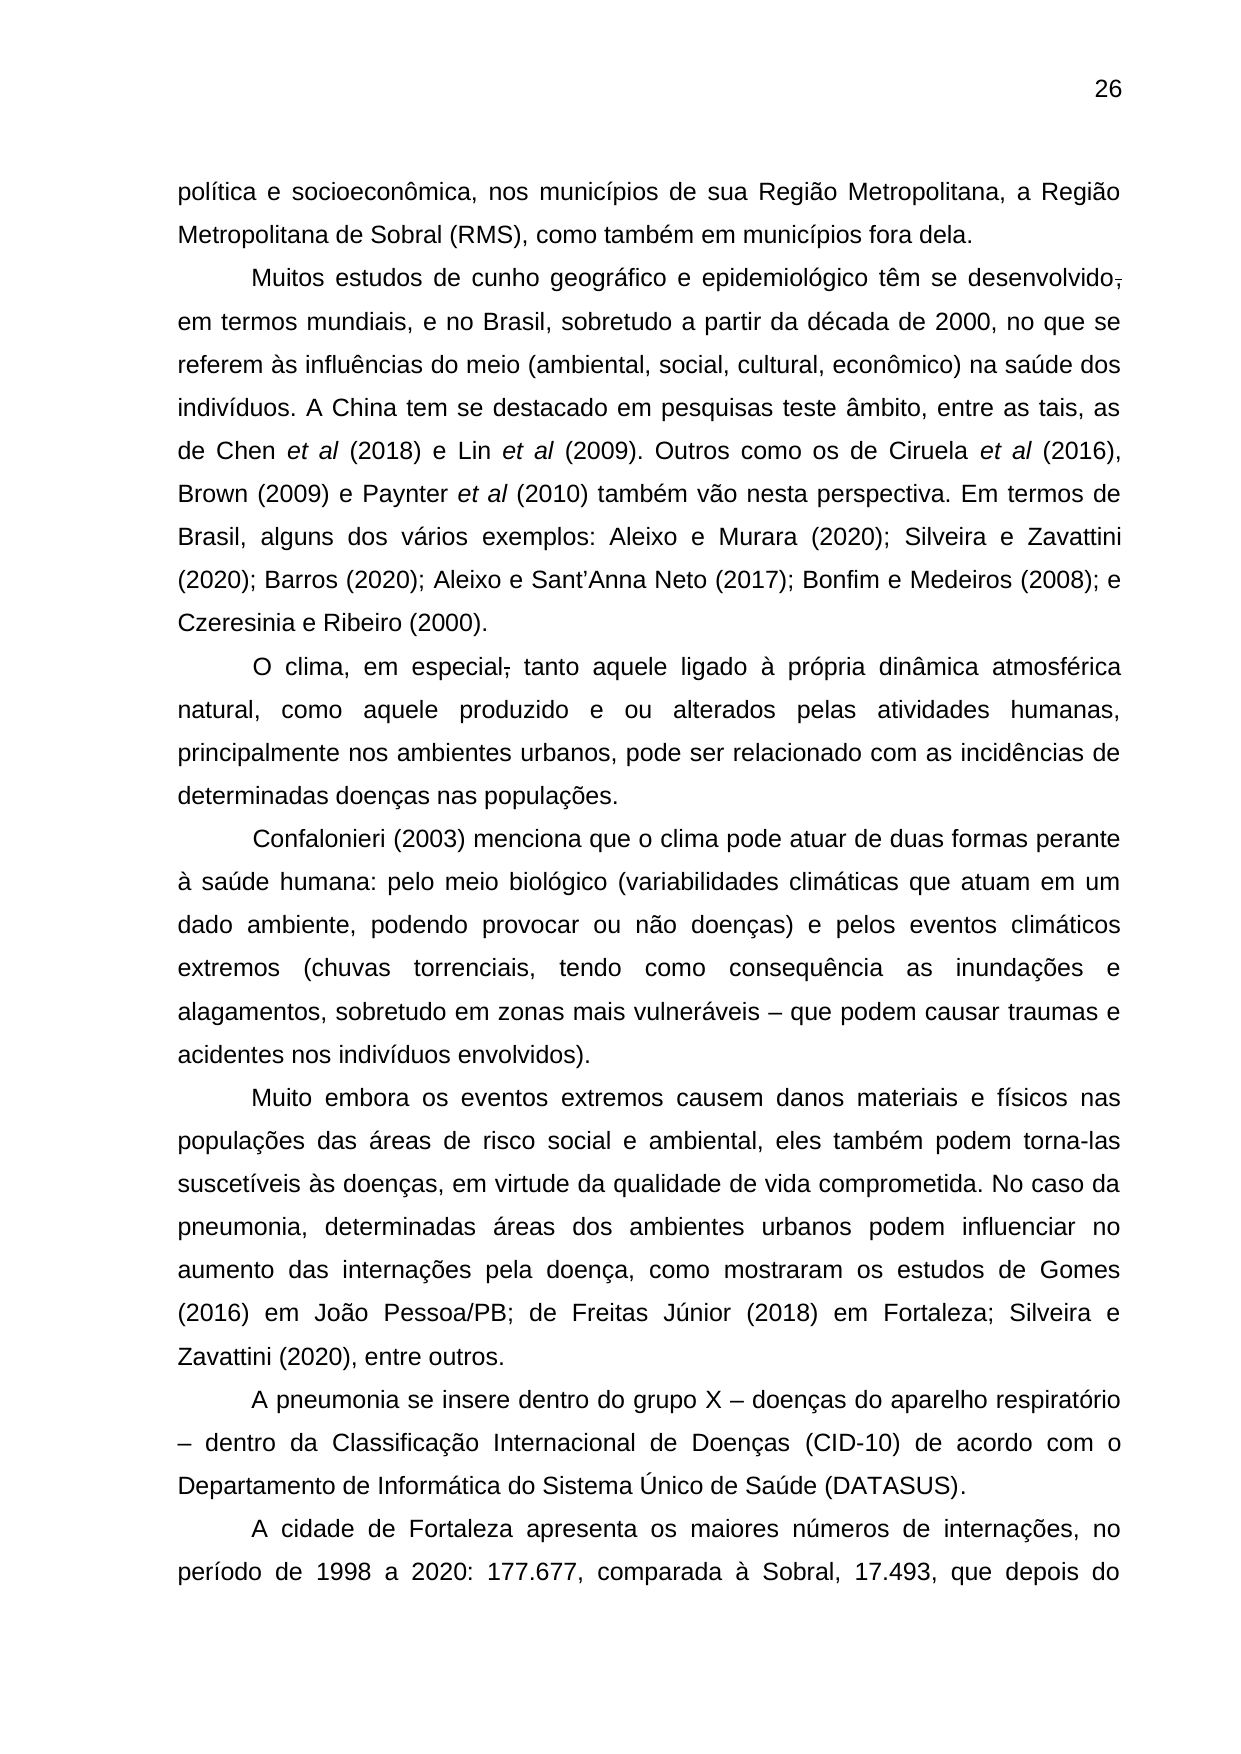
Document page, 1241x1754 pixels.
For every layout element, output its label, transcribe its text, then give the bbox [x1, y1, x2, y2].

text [177, 1514, 1122, 1586]
text Confalonieri (2003) menciona que o clima pode atuar de duas formas perante à saúde humana: pelo meio biológico (variabilidades climáticas que atuam em um dado ambiente, podendo provocar ou não doenças) e pelos eventos climáticos extremos (chuvas torrenciais, tendo como consequência as inundações e alagamentos, sobretudo em zonas mais vulneráveis – que podem causar traumas e acidentes nos indivíduos envolvidos). [177, 824, 1122, 1068]
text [177, 177, 1122, 249]
text A pneumonia se insere dentro do grupo X – doenças do aparelho respiratório – dentro da Classificação Internacional de Doenças (CID-10) de acordo com o Departamento de Informática do Sistema Único de Saúde (DATASUS). [177, 1385, 1122, 1500]
text O clima, em especial, tanto aquele ligado à própria dinâmica atmosférica natural, como aquele produzido e ou alterados pelas atividades humanas, principalmente nos ambientes urbanos, pode ser relacionado com as incidências de determinadas doenças nas populações. [177, 652, 1122, 810]
text Muitos estudos de cunho geográfico e epidemiológico têm se desenvolvido, em termos mundiais, e no Brasil, sobretudo a partir da década de 2000, no que se referem às influências do meio (ambiental, social, cultural, econômico) na saúde dos indivíduos. A China tem se destacado em pesquisas teste âmbito, entre as tais, as de Chen et al (2018) e Lin et al (2009). Outros como os de Ciruela et al (2016), Brown (2009) e Paynter et al (2010) também vão nesta perspectiva. Em termos de Brasil, alguns dos vários exemplos: Aleixo e Murara (2020); Silveira e Zavattini (2020); Barros (2020); Aleixo e Sant’Anna Neto (2017); Bonfim e Medeiros (2008); e Czeresinia e Ribeiro (2000). [177, 263, 1122, 637]
text Muito embora os eventos extremos causem danos materiais e físicos nas populações das áreas de risco social e ambiental, eles também podem torna-las suscetíveis às doenças, em virtude da qualidade de vida comprometida. No caso da pneumonia, determinadas áreas dos ambientes urbanos podem influenciar no aumento das internações pela doença, como mostraram os estudos de Gomes (2016) em João Pessoa/PB; de Freitas Júnior (2018) em Fortaleza; Silveira e Zavattini (2020), entre outros. [177, 1083, 1122, 1370]
